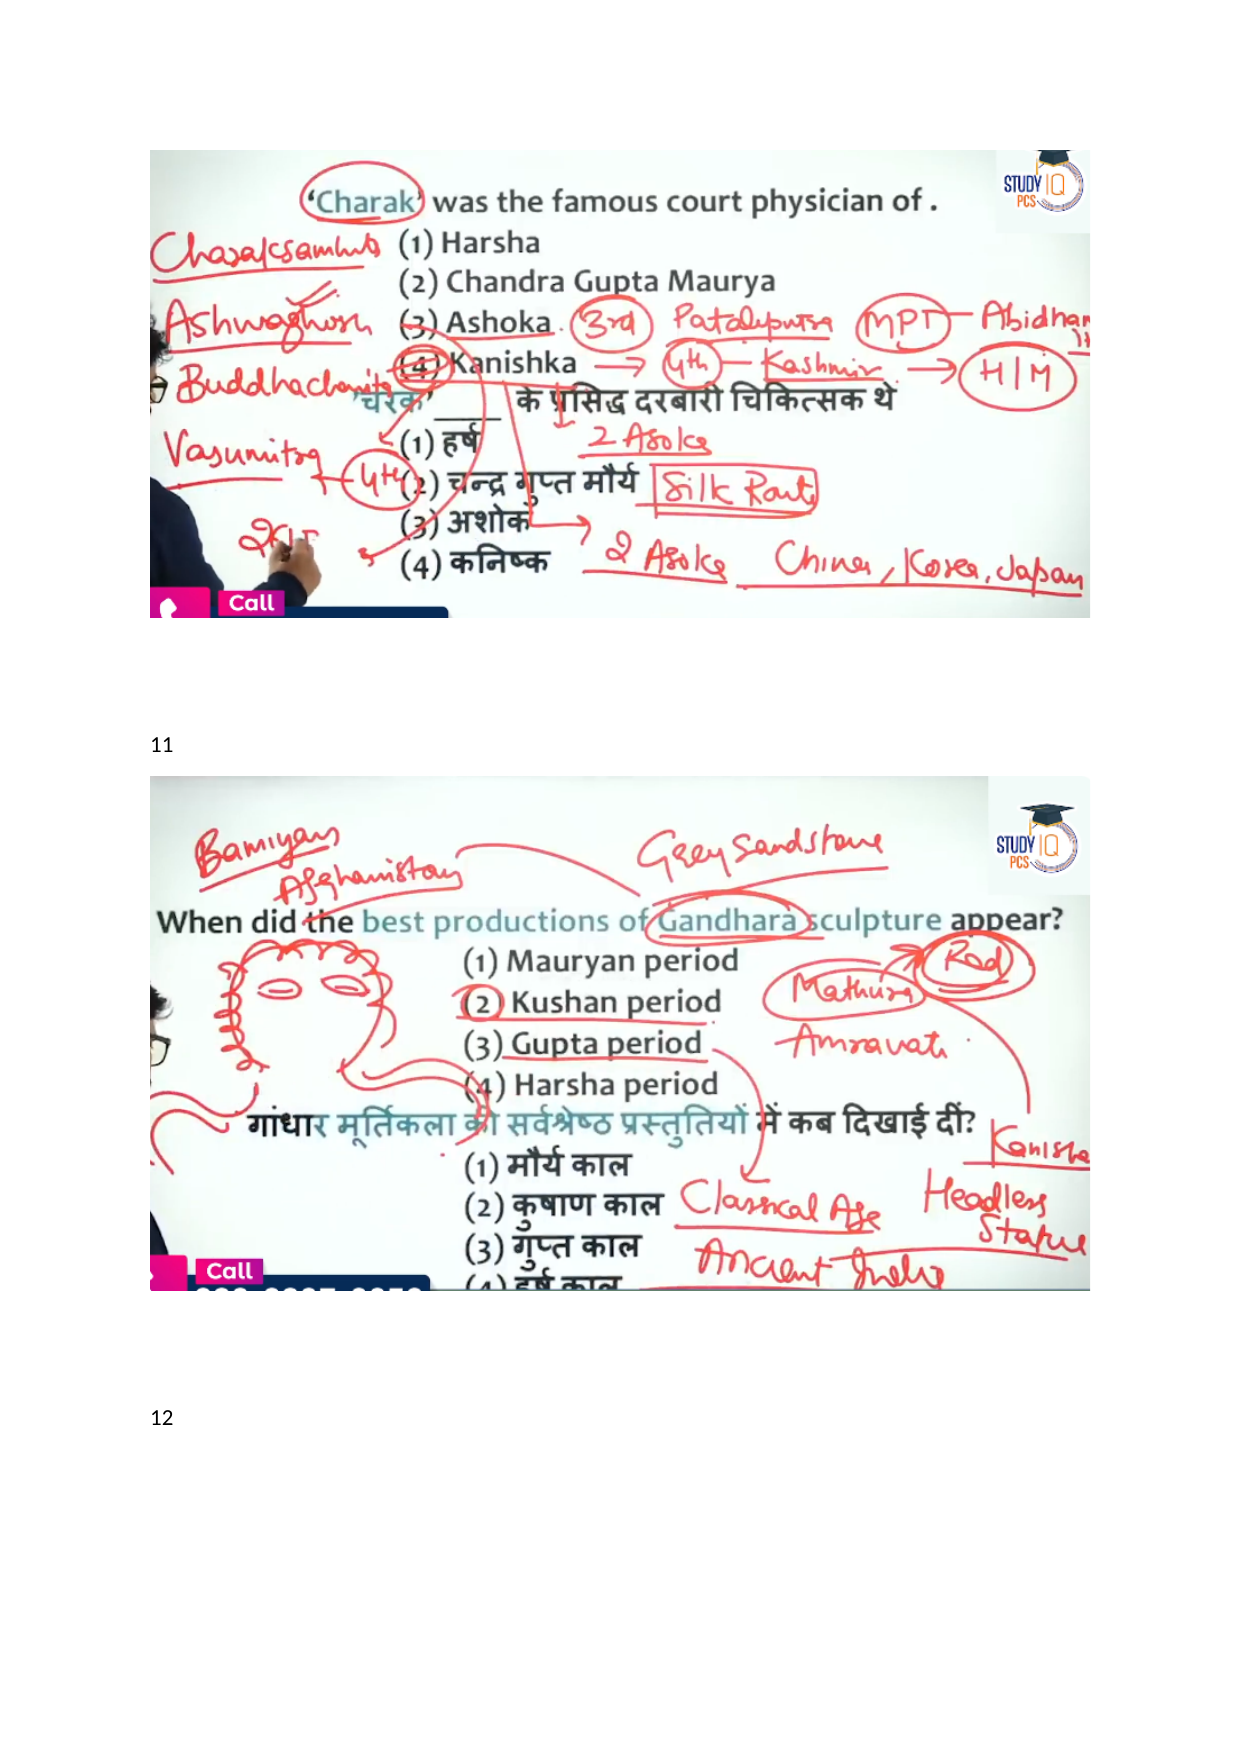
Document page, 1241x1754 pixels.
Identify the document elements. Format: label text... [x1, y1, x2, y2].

picture [150, 776, 1091, 1291]
picture [150, 150, 1091, 618]
text 11 [150, 730, 1090, 758]
text 12 [150, 1403, 1090, 1431]
